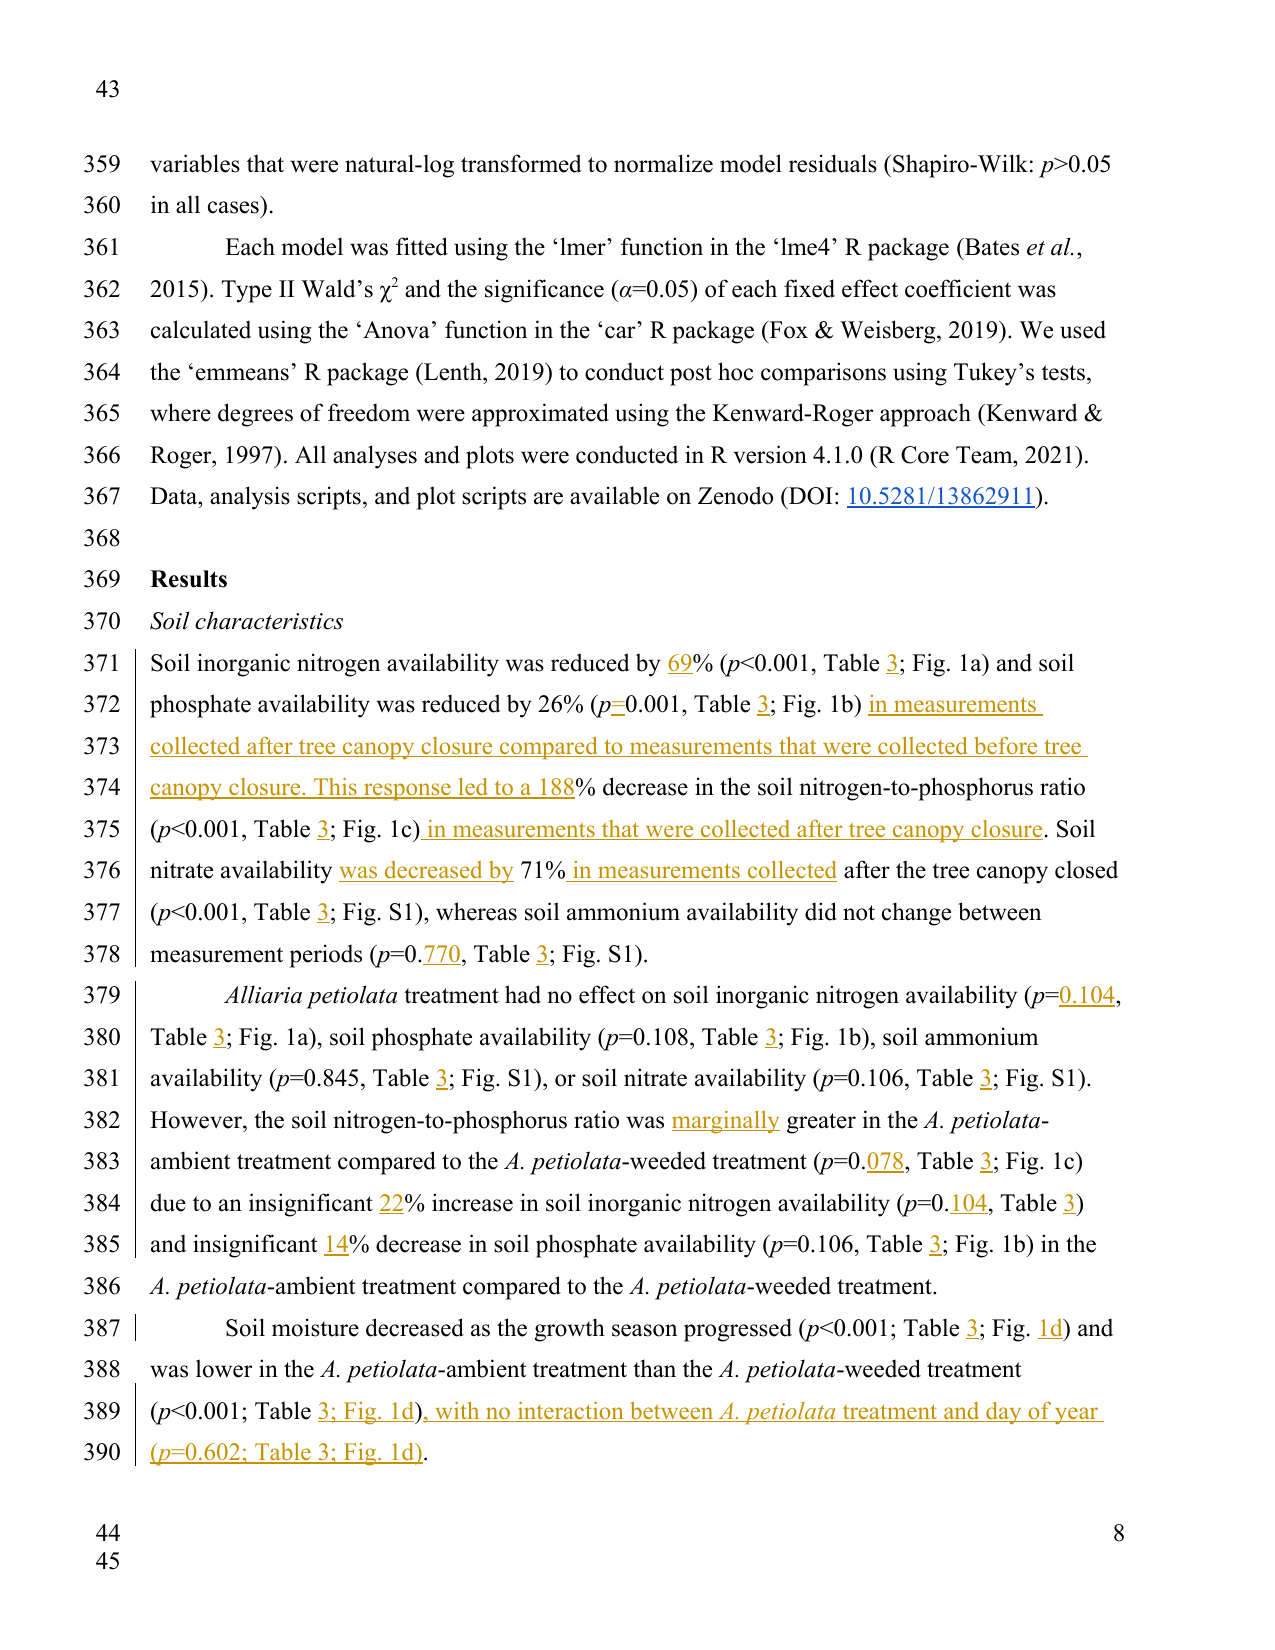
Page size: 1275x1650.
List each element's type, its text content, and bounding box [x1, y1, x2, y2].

text Soil characteristics [150, 607, 1125, 635]
text Soil moisture decreased as the growth season progressed (p<0.001; Table ; Fig. ) and was lower in the A. petiolata-ambient treatment than the A. petiolata-weeded treatment (p<0.001; Table ). [150, 1314, 1125, 1466]
text Results [150, 566, 1125, 593]
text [150, 150, 1125, 219]
text Each model was fitted using the ‘lmer’ function in the ‘lme4’ R package (Bates et al., 2015). Type II Wald’s χ2 and the significance (α=0.05) of each fixed effect coefficient was calculated using the ‘Anova’ function in the ‘car’ R package . We used the ‘emmeans’ R package to conduct post hoc comparisons using Tukey’s tests, where degrees of freedom were approximated using the Kenward-Roger approach . All analyses and plots were conducted in R version 4.1.0 . Data, analysis scripts, and plot scripts are available on Zenodo (DOI: 10.5281/13862911). [150, 233, 1125, 510]
text Alliaria petiolata treatment had no effect on soil inorganic nitrogen availability (p=, Table ; Fig. 1a), soil phosphate availability (p=0.108, Table ; Fig. 1b), soil ammonium availability (p=0.845, Table ; Fig. S1), or soil nitrate availability (p=0.106, Table ; Fig. S1). However, the soil nitrogen-to-phosphorus ratio was greater in the A. petiolata-ambient treatment compared to the A. petiolata-weeded treatment (p=0., Table ; Fig. 1c) due to an insignificant % increase in soil inorganic nitrogen availability (p=0., Table ) and insignificant % decrease in soil phosphate availability (p=0.106, Table ; Fig. 1b) in the A. petiolata-ambient treatment compared to the A. petiolata-weeded treatment. [150, 981, 1125, 1300]
text Soil inorganic nitrogen availability was reduced by % (p<0.001, Table ; Fig. 1a) and soil phosphate availability was reduced by 26% (p0.001, Table ; Fig. 1b) % decrease in the soil nitrogen-to-phosphorus ratio (p<0.001, Table ; Fig. 1c). Soil nitrate availability 71% after the tree canopy closed (p<0.001, Table ; Fig. S1), whereas soil ammonium availability did not change between measurement periods (p=0., Table ; Fig. S1). [150, 649, 1125, 967]
